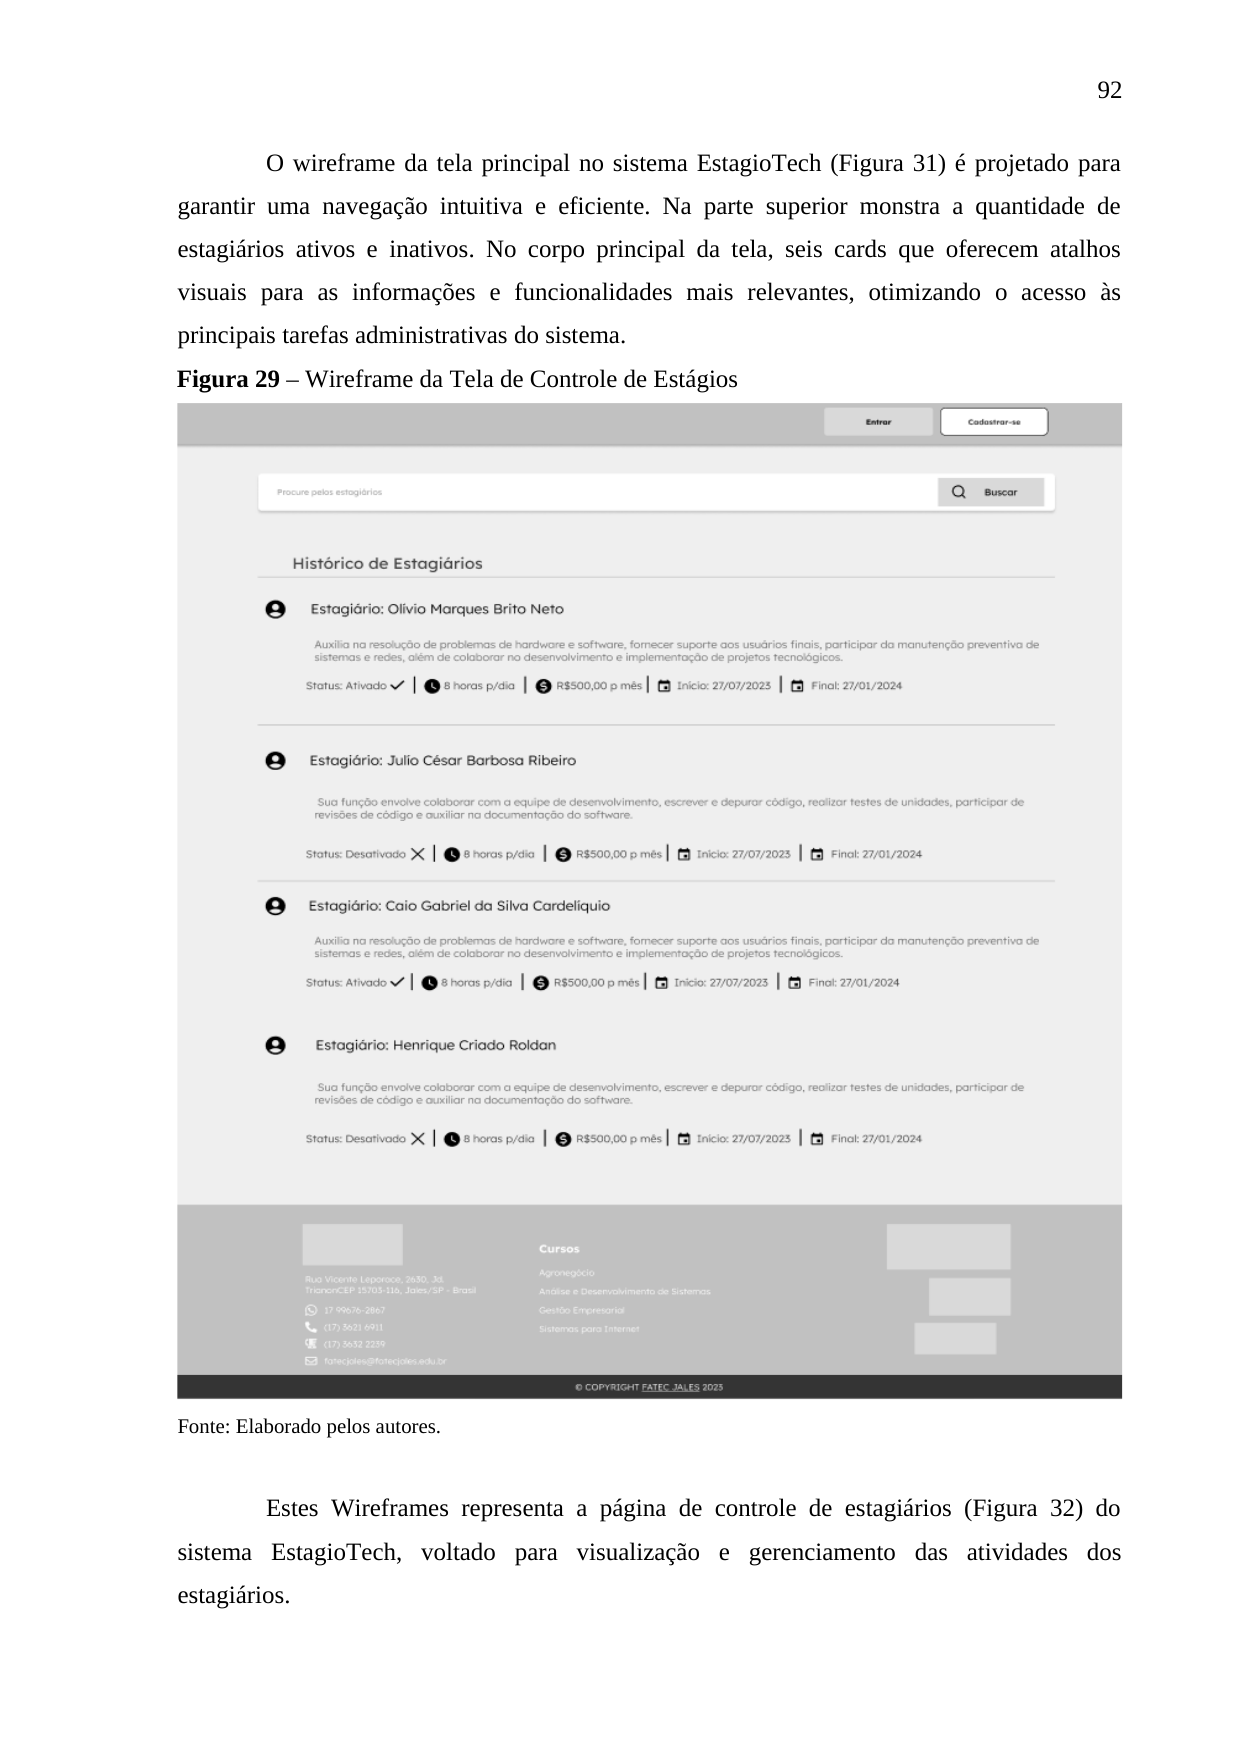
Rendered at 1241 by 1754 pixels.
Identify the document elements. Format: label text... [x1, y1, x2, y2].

text Estes Wireframes representa a página de controle de estagiários (Figura 32) do sistema EstagioTech, voltado para visualização e gerenciamento das atividades dos estagiários. [177, 1493, 1122, 1608]
text Fonte: Elaborado pelos autores. [177, 1400, 1122, 1438]
picture [177, 403, 1123, 1400]
text O wireframe da tela principal no sistema EstagioTech (Figura 31) é projetado para garantir uma navegação intuitiva e eficiente. Na parte superior monstra a quantidade de estagiários ativos e inativos. No corpo principal da tela, seis cards que oferecem atalhos visuais para as informações e funcionalidades mais relevantes, otimizando o acesso às principais tarefas administrativas do sistema. [177, 148, 1122, 349]
